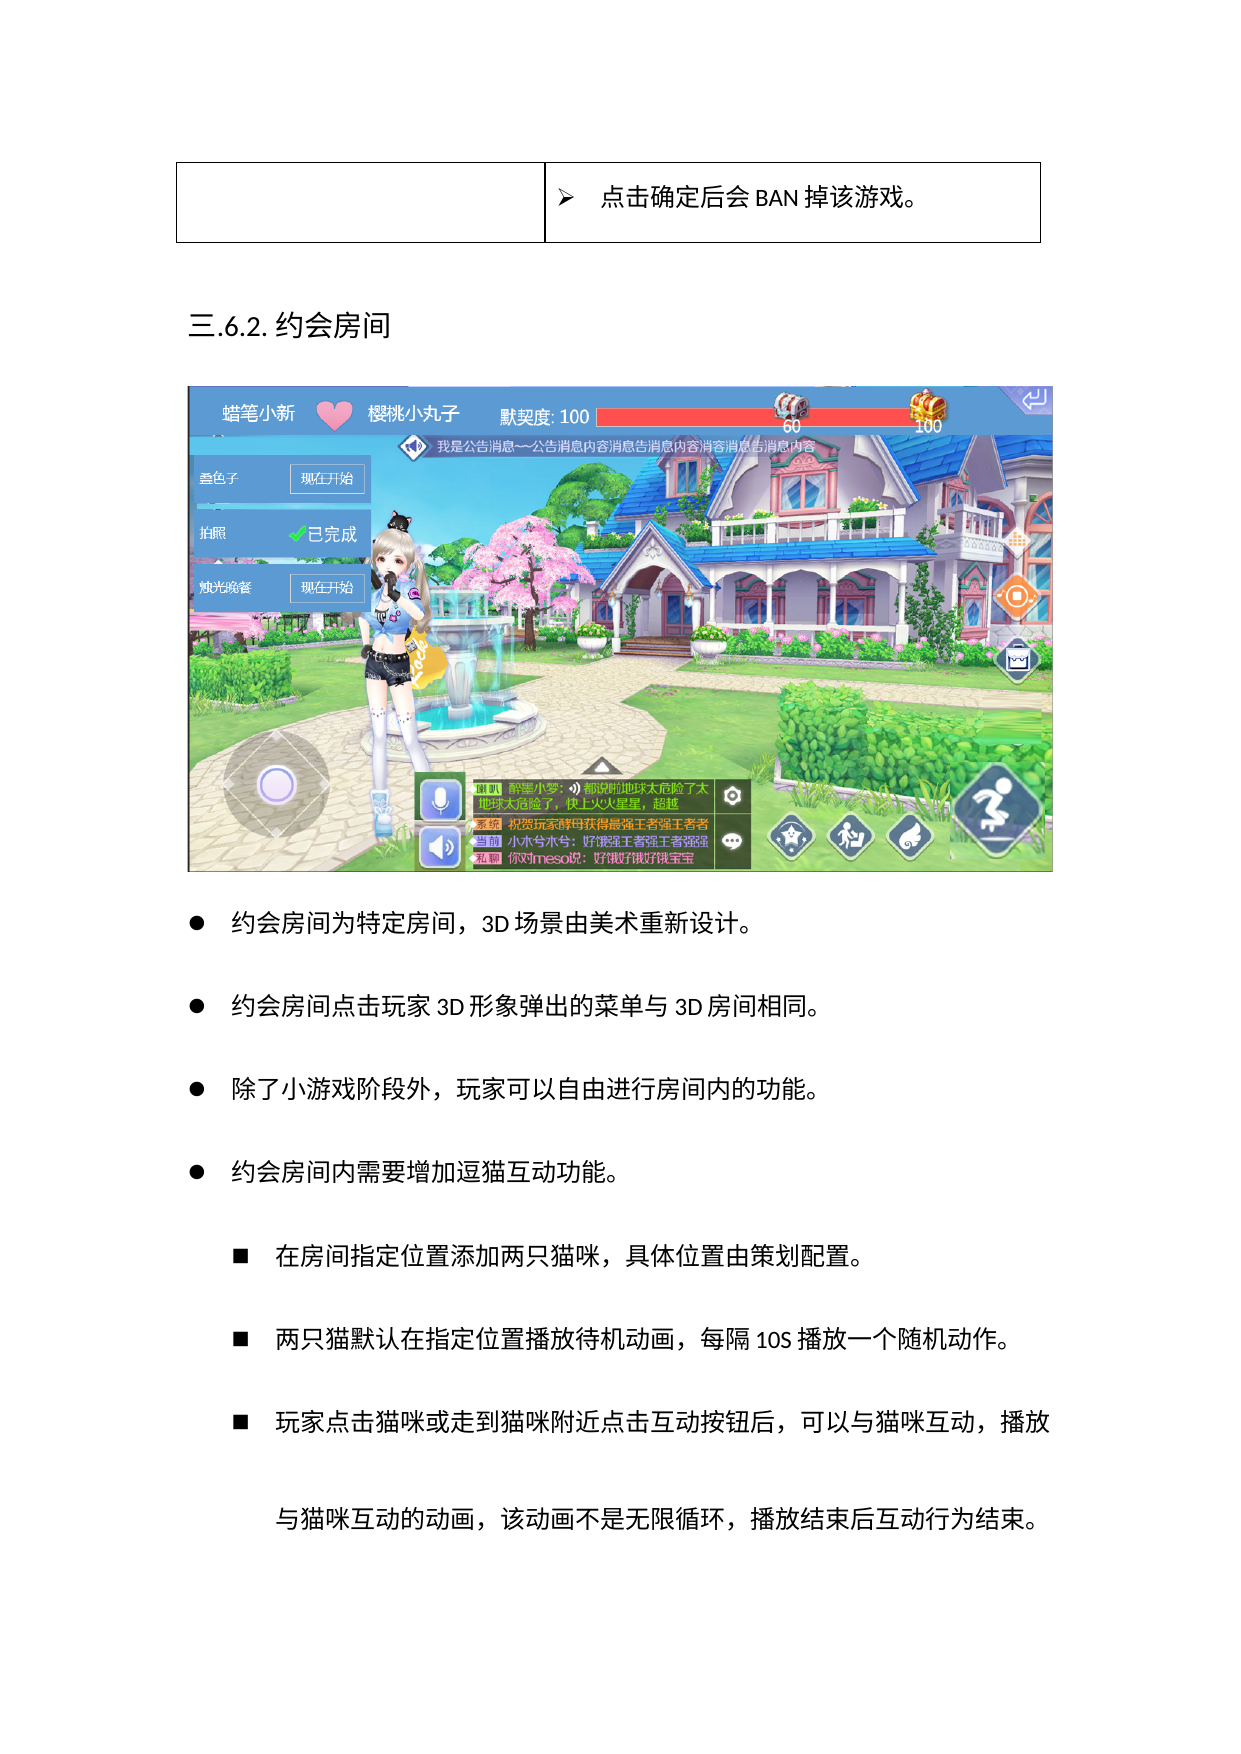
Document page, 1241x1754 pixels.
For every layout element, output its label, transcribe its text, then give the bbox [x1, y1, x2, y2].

table_cell [177, 163, 544, 242]
list 除了小游戏阶段外，玩家可以自由进行房间内的功能。 [187, 1055, 1053, 1120]
list 两只猫默认在指定位置播放待机动画，每隔10S播放一个随机动作。 [231, 1305, 1053, 1370]
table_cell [546, 163, 1040, 242]
text 约会房间 [187, 291, 1053, 356]
picture [187, 386, 1053, 872]
list 约会房间为特定房间，3D场景由美术重新设计。 [187, 889, 1053, 954]
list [231, 1388, 1053, 1550]
list 约会房间点击玩家3D形象弹出的菜单与3D房间相同。 [187, 972, 1053, 1037]
list 约会房间内需要增加逗猫互动功能。 [187, 1138, 1053, 1203]
list 在房间指定位置添加两只猫咪，具体位置由策划配置。 [231, 1222, 1053, 1287]
